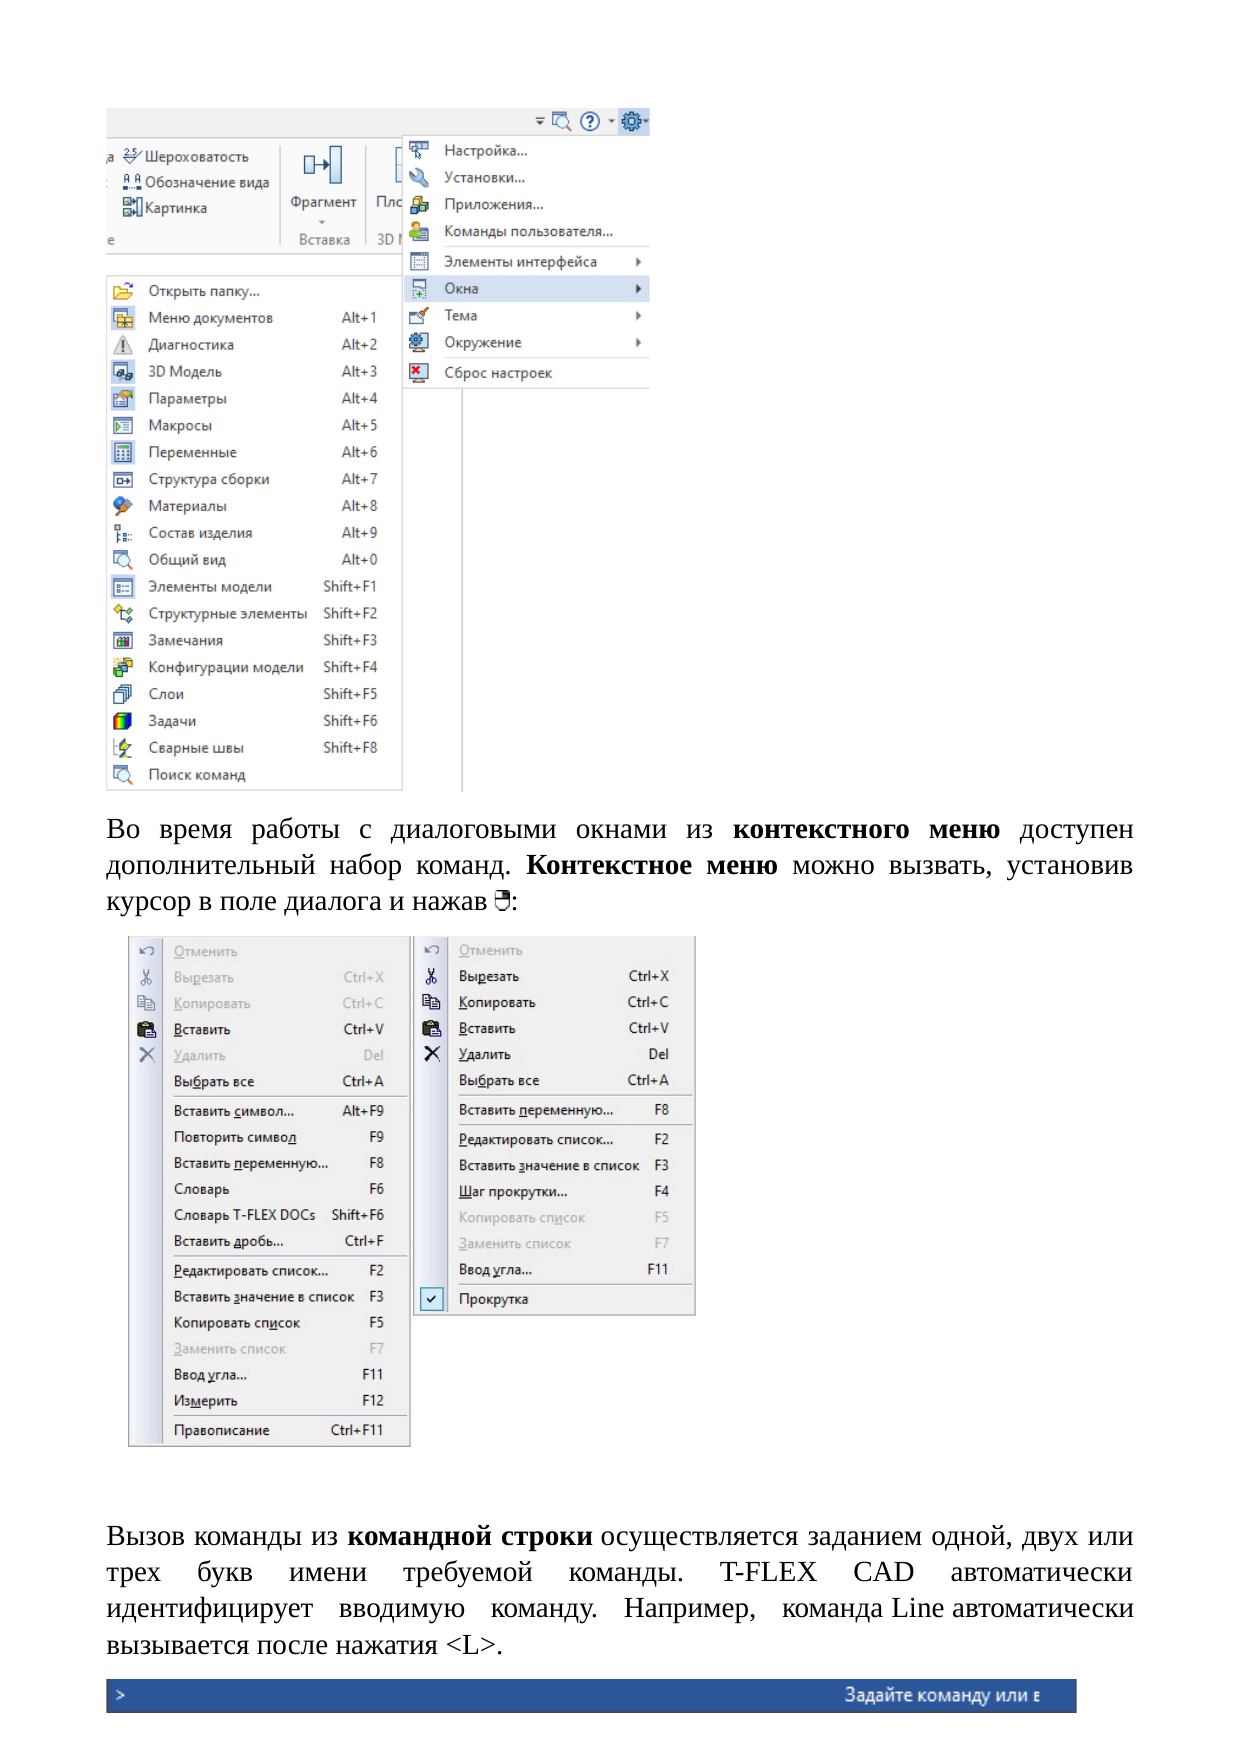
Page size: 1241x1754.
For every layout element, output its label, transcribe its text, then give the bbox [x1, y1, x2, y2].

picture [106, 108, 650, 792]
picture [106, 1679, 1077, 1713]
text Во время работы с диалоговыми окнами из контекстного меню доступен дополнительный набор команд. Контекстное меню можно вызвать, установив курсор в поле диалога и нажав : [106, 881, 1134, 917]
picture [494, 890, 510, 911]
text Вызов команды из командной строки осуществляется заданием одной, двух или трех букв имени требуемой команды. T-FLEX CAD автоматически идентифицирует вводимую команду. Например, команда Line автоматически вызывается после нажатия <L>. [106, 1518, 1134, 1660]
picture [128, 936, 697, 1447]
